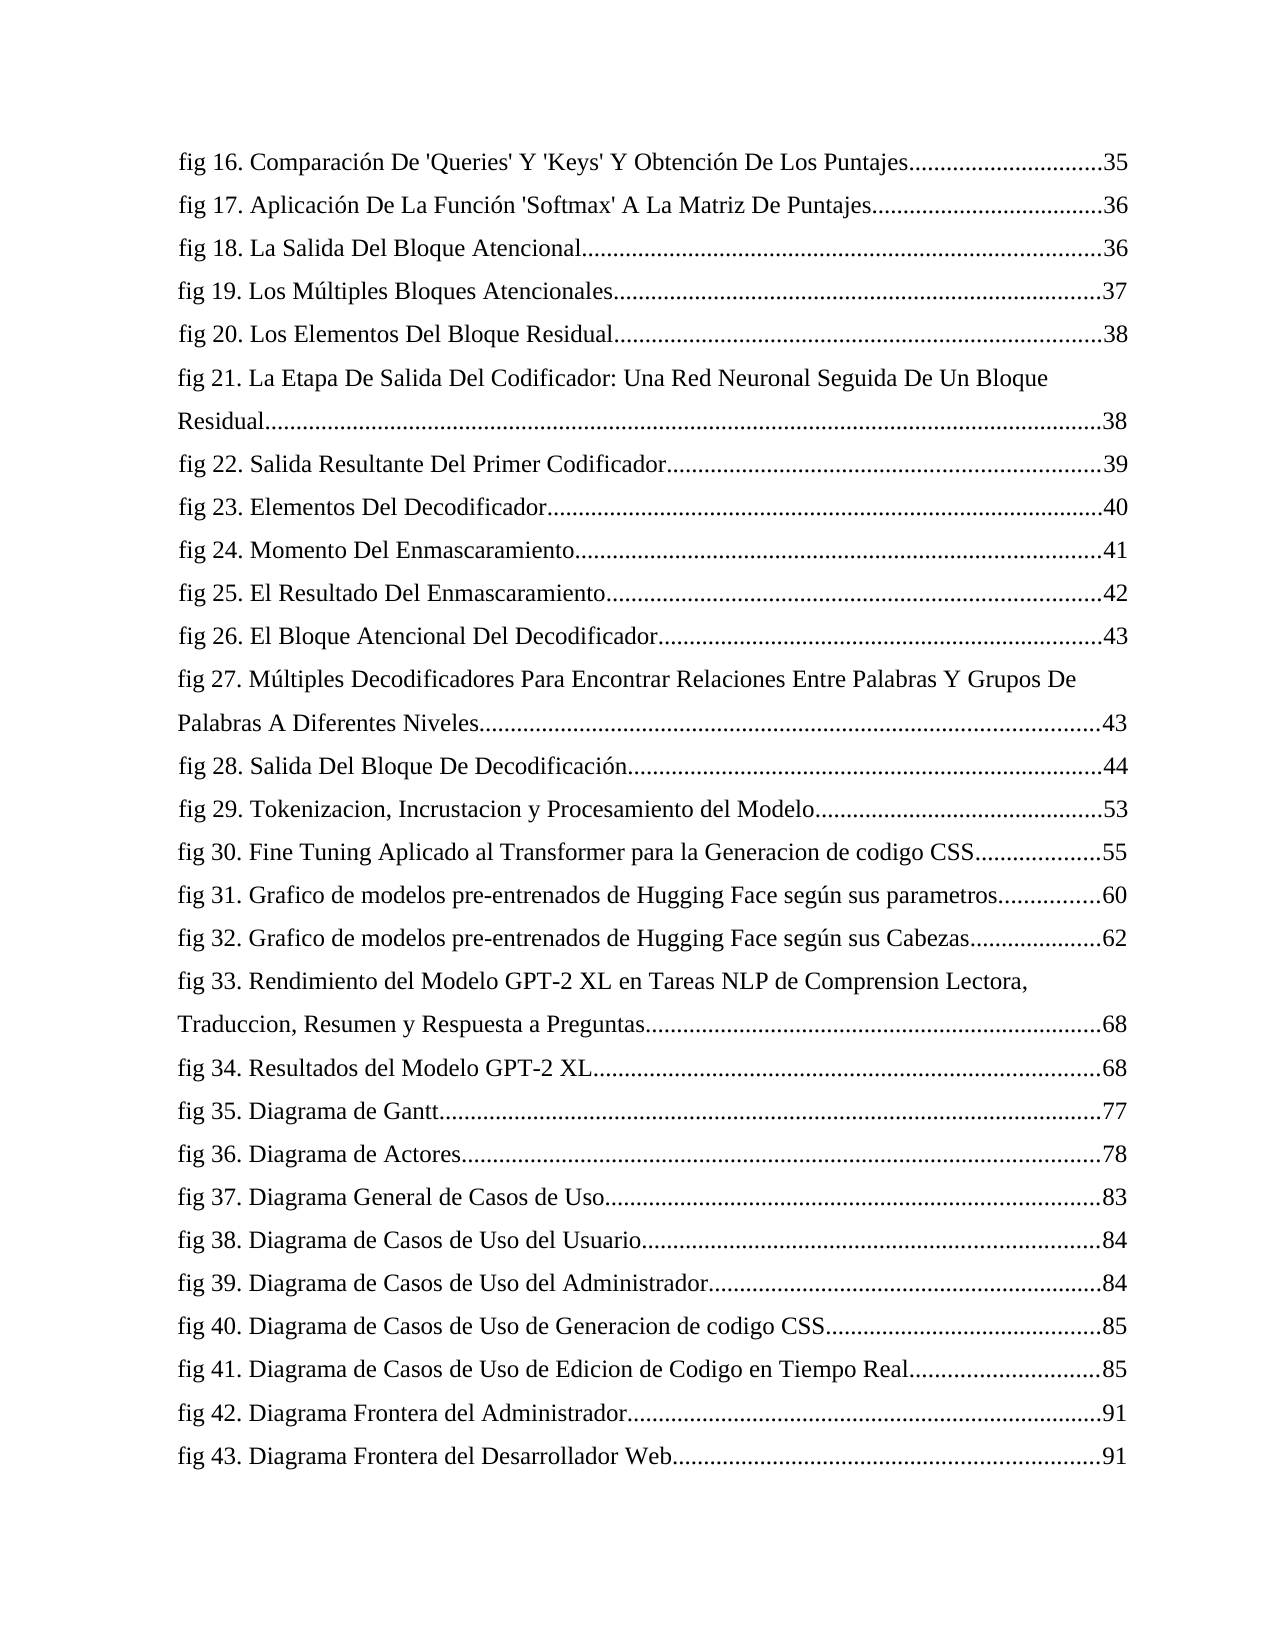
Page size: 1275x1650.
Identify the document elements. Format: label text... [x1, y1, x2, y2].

text fig 40. Diagrama de Casos de Uso de Generacion de codigo CSS 85 [177, 1311, 1128, 1340]
text fig 26. El Bloque Atencional Del Decodificador 43 [177, 621, 1128, 650]
text fig 38. Diagrama de Casos de Uso del Usuario 84 [177, 1225, 1128, 1254]
text fig 18. La Salida Del Bloque Atencional 36 [177, 233, 1128, 262]
text fig 41. Diagrama de Casos de Uso de Edicion de Codigo en Tiempo Real 85 [177, 1354, 1128, 1383]
text fig 43. Diagrama Frontera del Desarrollador Web 91 [177, 1441, 1128, 1469]
text fig 32. Grafico de modelos pre-entrenados de Hugging Face según sus Cabezas 62 [177, 923, 1128, 952]
text fig 30. Fine Tuning Aplicado al Transformer para la Generacion de codigo CSS 55 [177, 837, 1128, 866]
text fig 24. Momento Del Enmascaramiento 41 [177, 535, 1128, 564]
text fig 42. Diagrama Frontera del Administrador 91 [177, 1398, 1128, 1426]
text fig 34. Resultados del Modelo GPT-2 XL 68 [177, 1053, 1128, 1081]
text fig 21. La Etapa De Salida Del Codificador: Una Red Neuronal Seguida De Un Bloque Residual 38 [177, 363, 1128, 434]
text fig 37. Diagrama General de Casos de Uso 83 [177, 1182, 1128, 1211]
text fig 36. Diagrama de Actores 78 [177, 1139, 1128, 1168]
text fig 33. Rendimiento del Modelo GPT-2 XL en Tareas NLP de Comprension Lectora, Traduccion, Resumen y Respuesta a Preguntas 68 [177, 966, 1128, 1038]
text fig 31. Grafico de modelos pre-entrenados de Hugging Face según sus parametros 60 [177, 880, 1128, 909]
text fig 19. Los Múltiples Bloques Atencionales 37 [177, 276, 1128, 305]
text fig 27. Múltiples Decodificadores Para Encontrar Relaciones Entre Palabras Y Grupos De Palabras A Diferentes Niveles 43 [177, 664, 1128, 736]
text fig 28. Salida Del Bloque De Decodificación 44 [177, 751, 1128, 779]
text fig 35. Diagrama de Gantt 77 [177, 1096, 1128, 1124]
text fig 17. Aplicación De La Función 'Softmax' A La Matriz De Puntajes 36 [177, 190, 1128, 219]
text fig 16. Comparación De 'Queries' Y 'Keys' Y Obtención De Los Puntajes 35 [177, 147, 1128, 176]
text fig 39. Diagrama de Casos de Uso del Administrador 84 [177, 1268, 1128, 1297]
text fig 23. Elementos Del Decodificador 40 [177, 492, 1128, 521]
text fig 20. Los Elementos Del Bloque Residual 38 [177, 319, 1128, 348]
text fig 22. Salida Resultante Del Primer Codificador 39 [177, 449, 1128, 478]
text fig 29. Tokenizacion, Incrustacion y Procesamiento del Modelo 53 [177, 794, 1128, 823]
text fig 25. El Resultado Del Enmascaramiento 42 [177, 578, 1128, 607]
